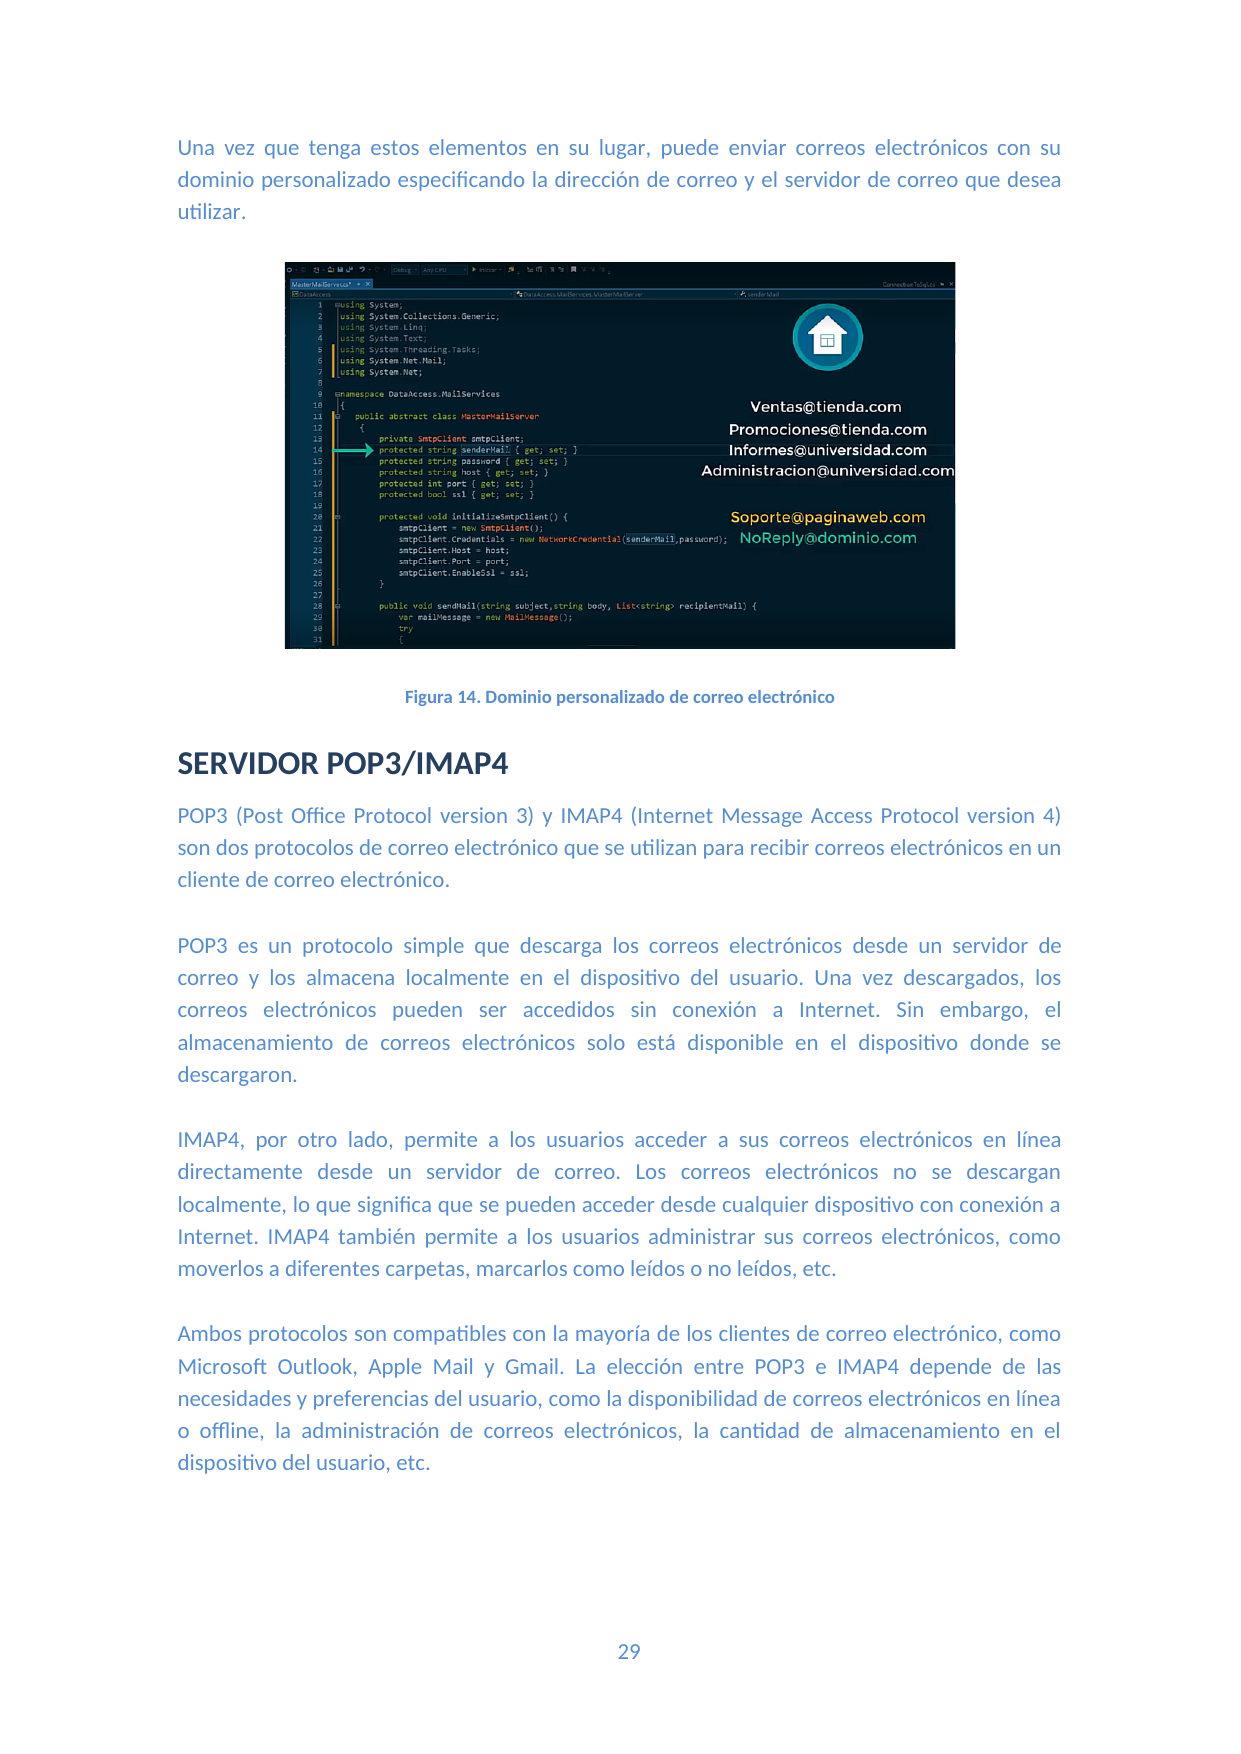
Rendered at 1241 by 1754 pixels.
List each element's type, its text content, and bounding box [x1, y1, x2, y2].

text Ambos protocolos son compatibles con la mayoría de los clientes de correo electrónico, como Microsoft Outlook, Apple Mail y Gmail. La elección entre POP3 e IMAP4 depende de las necesidades y preferencias del usuario, como la disponibilidad de correos electrónicos en línea o offline, la administración de correos electrónicos, la cantidad de almacenamiento en el dispositivo del usuario, etc. [177, 1319, 1063, 1476]
text IMAP4, por otro lado, permite a los usuarios acceder a sus correos electrónicos en línea directamente desde un servidor de correo. Los correos electrónicos no se descargan localmente, lo que significa que se pueden acceder desde cualquier dispositivo con conexión a Internet. IMAP4 también permite a los usuarios administrar sus correos electrónicos, como moverlos a diferentes carpetas, marcarlos como leídos o no leídos, etc. [177, 1125, 1063, 1282]
subtitle SERVIDOR POP3/IMAP4 [177, 742, 1063, 783]
text Una vez que tenga estos elementos en su lugar, puede enviar correos electrónicos con su dominio personalizado especificando la dirección de correo y el servidor de correo que desea utilizar. [177, 133, 1063, 225]
picture [284, 262, 956, 649]
text Figura 14. Dominio personalizado de correo electrónico [177, 686, 1063, 708]
text POP3 (Post Office Protocol version 3) y IMAP4 (Internet Message Access Protocol version 4) son dos protocolos de correo electrónico que se utilizan para recibir correos electrónicos en un cliente de correo electrónico. [177, 801, 1063, 893]
text POP3 es un protocolo simple que descarga los correos electrónicos desde un servidor de correo y los almacena localmente en el dispositivo del usuario. Una vez descargados, los correos electrónicos pueden ser accedidos sin conexión a Internet. Sin embargo, el almacenamiento de correos electrónicos solo está disponible en el dispositivo donde se descargaron. [177, 931, 1063, 1088]
